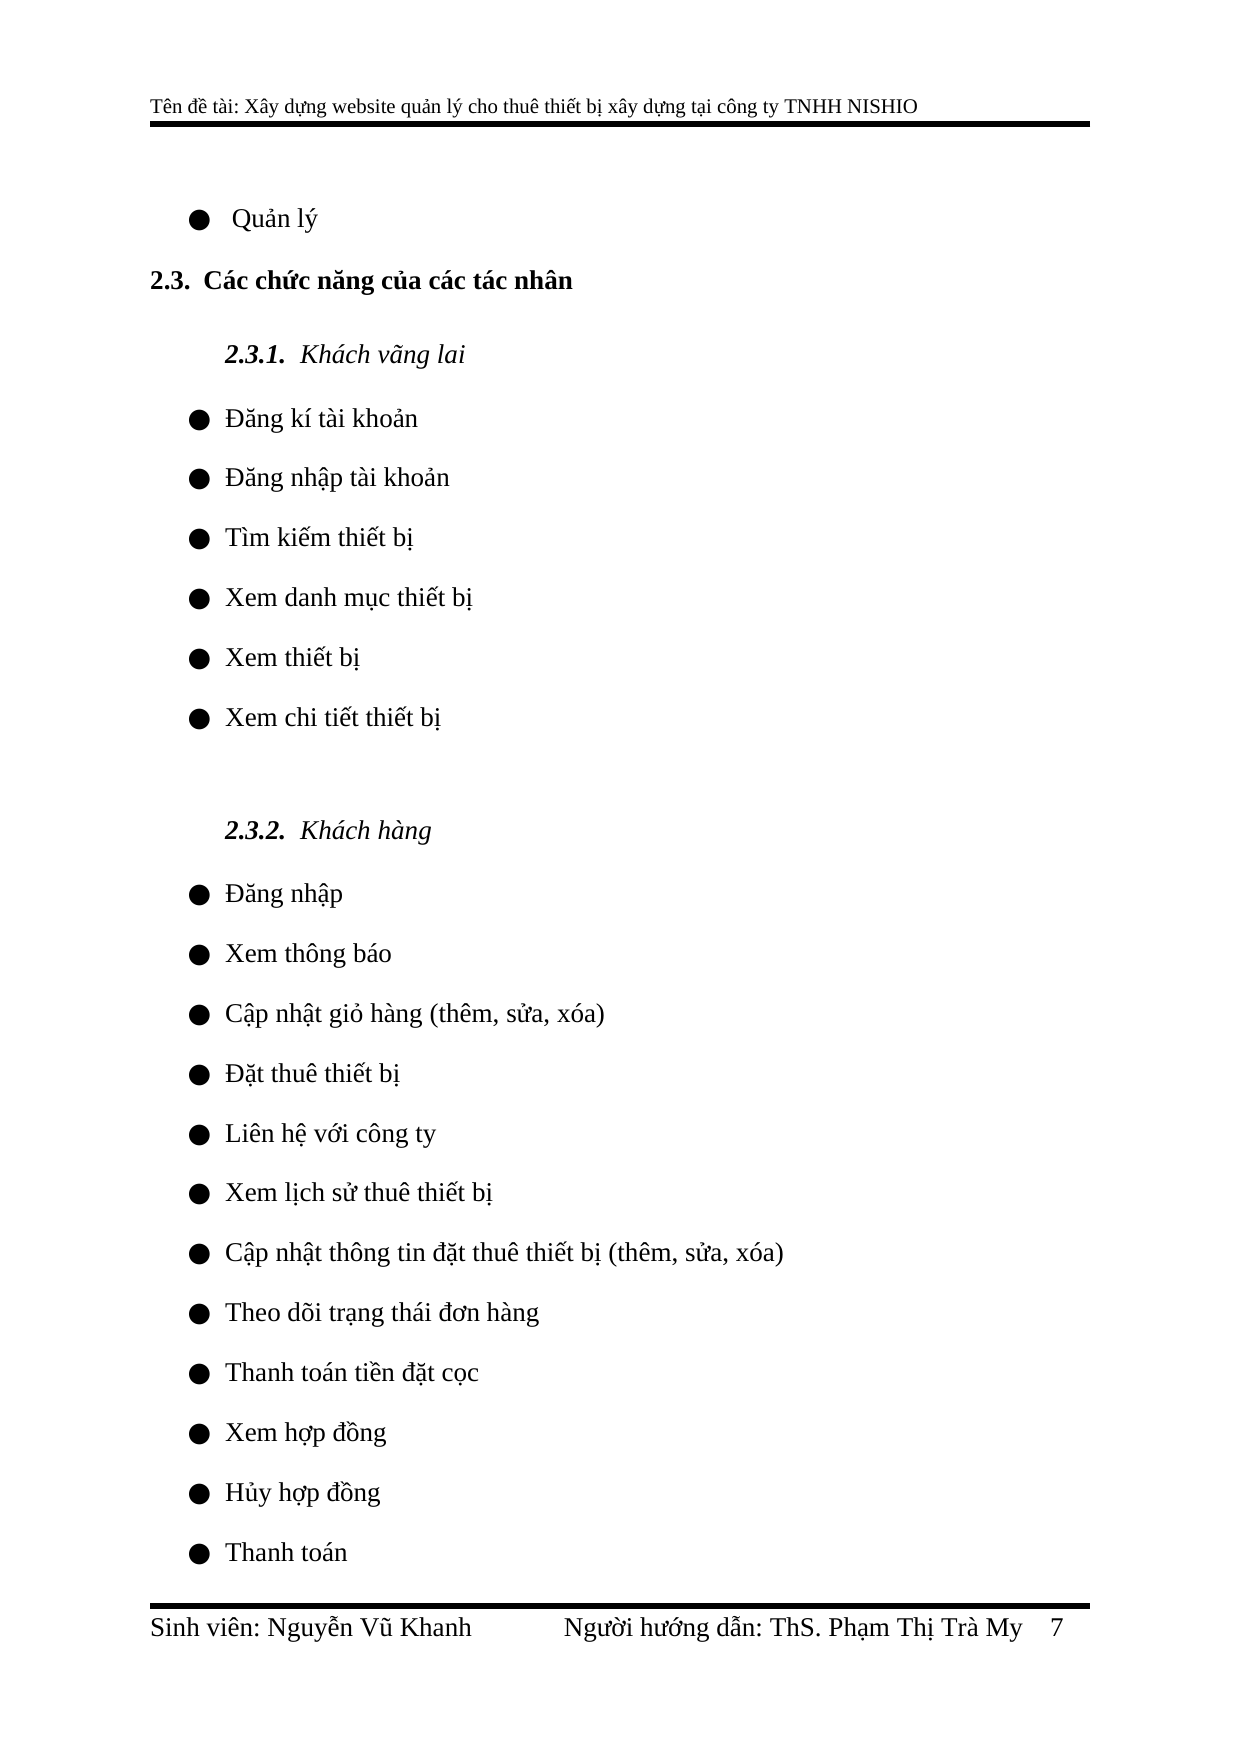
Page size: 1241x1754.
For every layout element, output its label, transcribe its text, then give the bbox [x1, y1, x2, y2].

list Xem chi tiết thiết bị [187, 686, 1090, 742]
list Thanh toán [187, 1521, 1090, 1577]
list Xem thiết bị [187, 626, 1090, 682]
list Đăng nhập tài khoản [187, 447, 1090, 502]
list Thanh toán tiền đặt cọc [187, 1341, 1090, 1397]
list Hủy hợp đồng [187, 1461, 1090, 1517]
subtitle Khách vãng lai [225, 339, 1090, 370]
list Xem hợp đồng [187, 1401, 1090, 1457]
list Xem danh mục thiết bị [187, 567, 1090, 622]
list Xem thông báo [187, 922, 1090, 978]
subtitle Khách hàng [225, 814, 1090, 845]
list Xem lịch sử thuê thiết bị [187, 1162, 1090, 1217]
list Tìm kiếm thiết bị [187, 507, 1090, 562]
list Liên hệ với công ty [187, 1102, 1090, 1157]
list Đăng kí tài khoản [187, 387, 1090, 442]
list Quản lý [187, 188, 1090, 243]
list Đăng nhập [187, 862, 1090, 918]
list Cập nhật giỏ hàng (thêm, sửa, xóa) [187, 982, 1090, 1038]
list Đặt thuê thiết bị [187, 1042, 1090, 1097]
subtitle Các chức năng của các tác nhân [150, 264, 1090, 295]
list Theo dõi trạng thái đơn hàng [187, 1282, 1090, 1337]
list Cập nhật thông tin đặt thuê thiết bị (thêm, sửa, xóa) [187, 1222, 1090, 1277]
